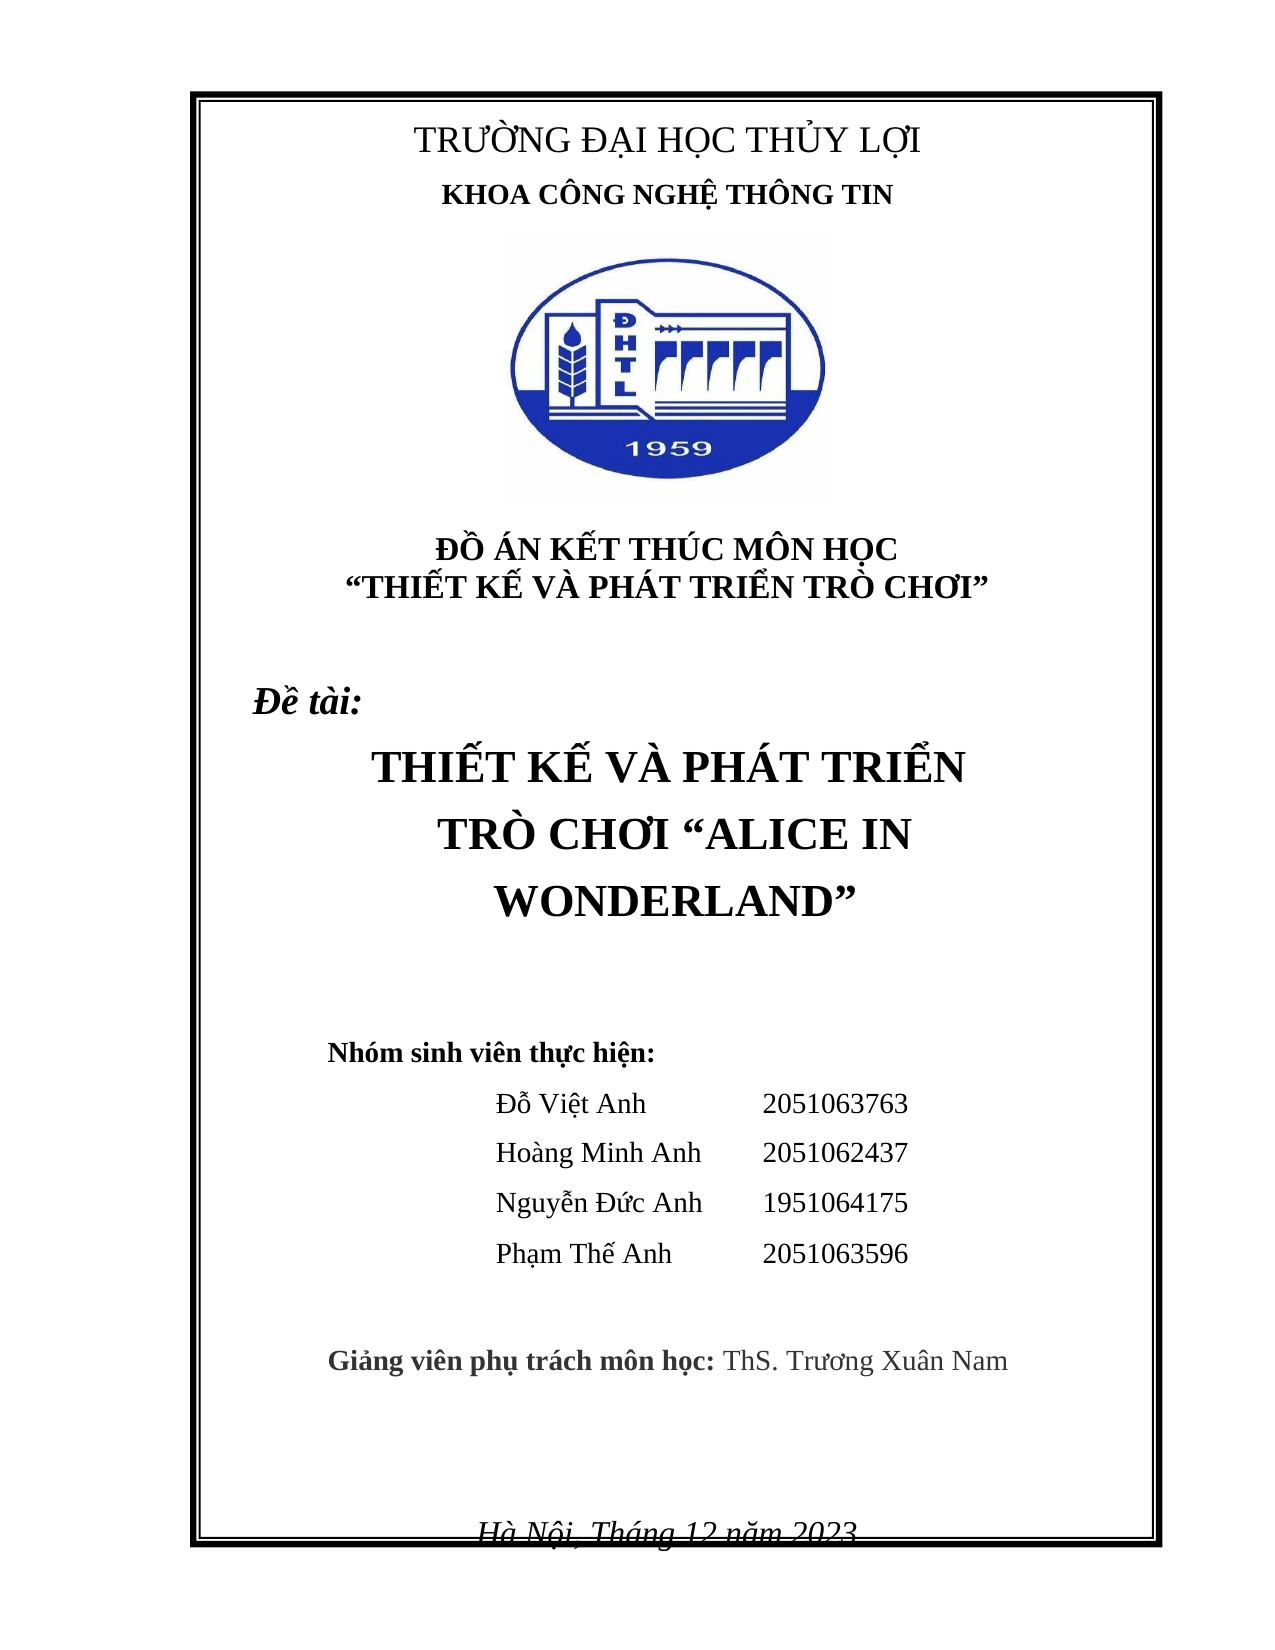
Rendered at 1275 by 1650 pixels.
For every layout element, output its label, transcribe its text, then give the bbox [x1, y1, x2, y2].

text Đề tài: [252, 678, 1183, 723]
table_cell Phạm Thế Anh [479, 1228, 738, 1276]
picture [501, 228, 834, 508]
table_cell 2051063596 [739, 1228, 924, 1276]
table_cell 2051062437 [739, 1128, 924, 1178]
table_header Đỗ Việt Anh [479, 1087, 738, 1128]
table_cell 1951064175 [739, 1178, 924, 1228]
table_cell Nguyễn Đức Anh [479, 1178, 738, 1228]
table_cell Hoàng Minh Anh [479, 1128, 738, 1178]
subtitle KHOA CÔNG NGHỆ THÔNG TIN [181, 177, 1154, 211]
text TRƯỜNG ĐẠI HỌC THỦY LỢI [181, 117, 1154, 160]
title THIẾT KẾ VÀ PHÁT TRIỂN TRÒ CHƠI “ALICE IN WONDERLAND” [318, 740, 1019, 926]
text Giảng viên phụ trách môn học: ThS. Trương Xuân Nam [327, 1343, 1183, 1377]
subtitle Nhóm sinh viên thực hiện: [327, 1036, 1183, 1069]
text Hà Nội, Tháng 12 năm 2023 [167, 1513, 1170, 1551]
table_header 2051063763 [739, 1087, 924, 1128]
